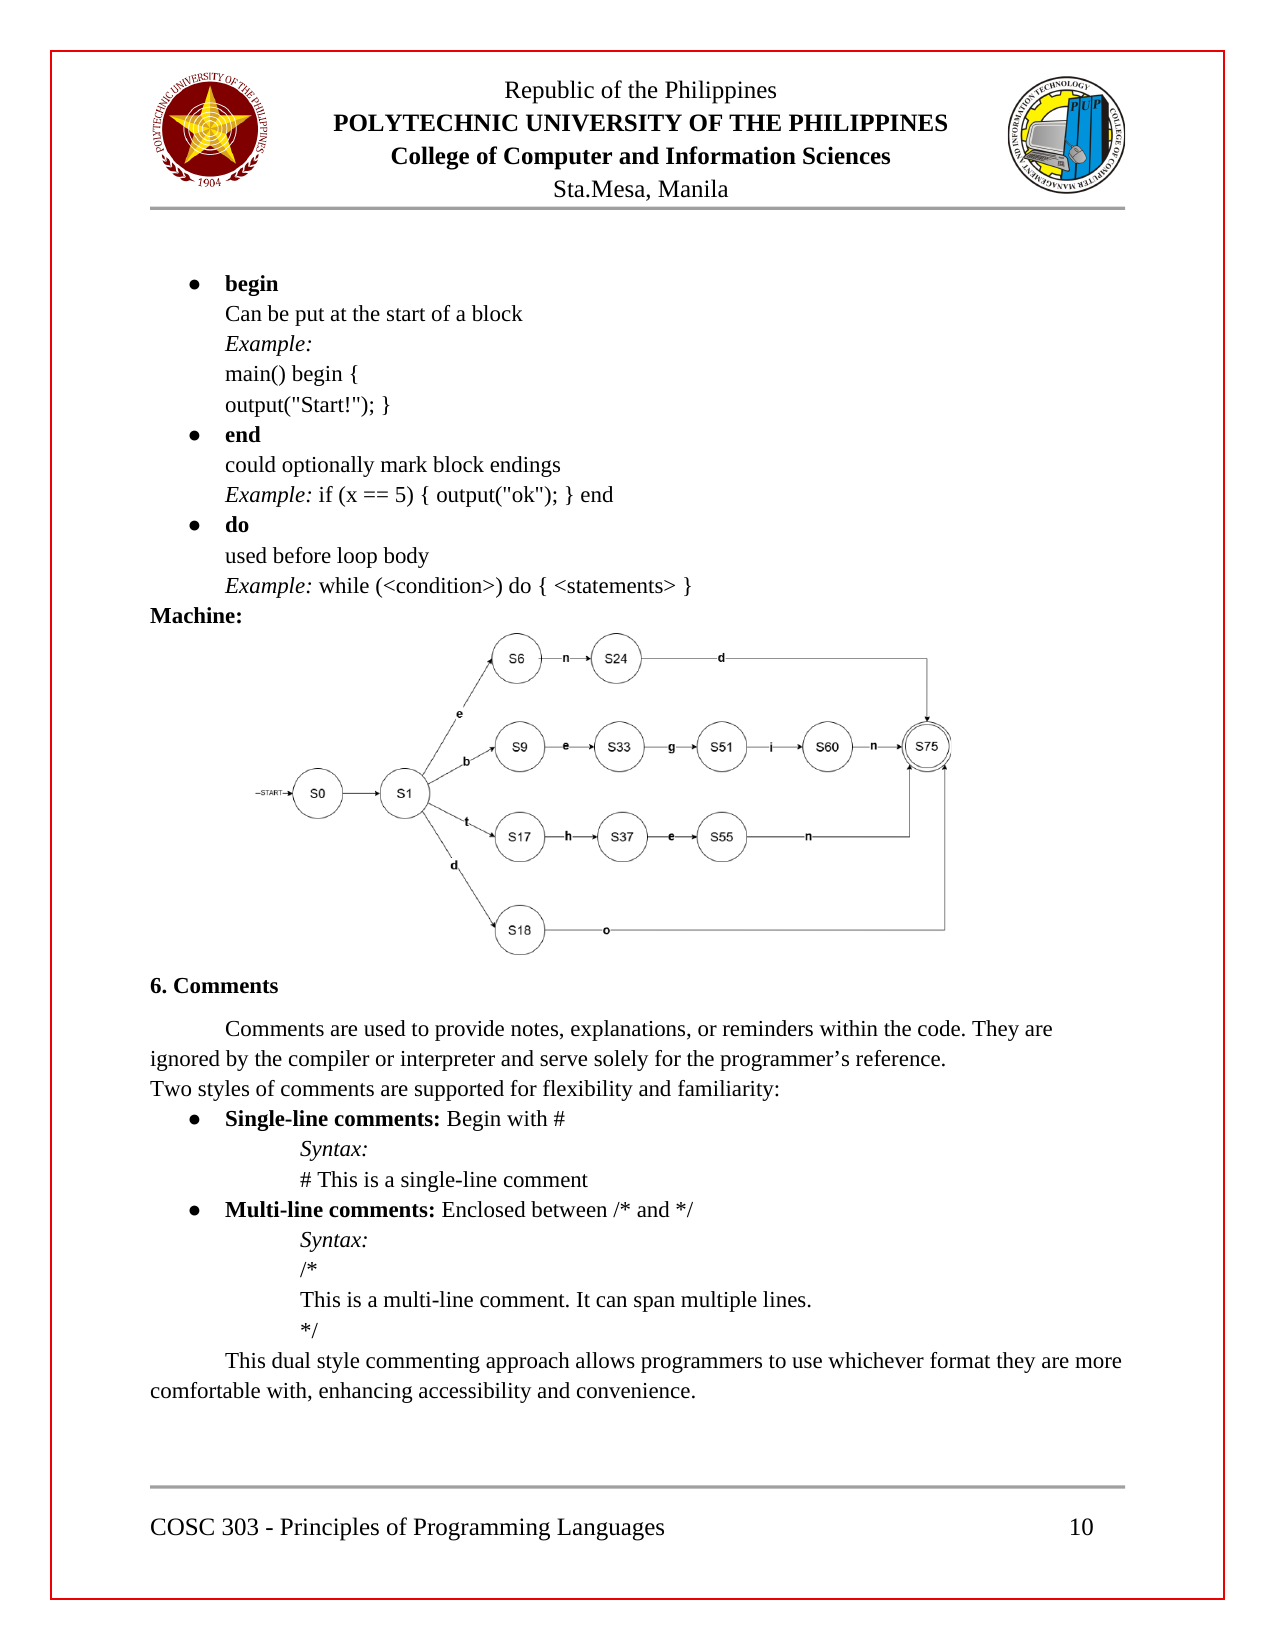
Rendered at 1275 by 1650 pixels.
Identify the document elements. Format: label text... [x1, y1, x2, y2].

picture [255, 633, 952, 955]
text Two styles of comments are supported for flexibility and familiarity: [150, 1075, 1125, 1101]
text Syntax: [225, 1136, 1125, 1162]
text This dual style commenting approach allows programmers to use whichever format they are more comfortable with, enhancing accessibility and convenience. [150, 1347, 1125, 1403]
text Machine: [150, 602, 1125, 628]
list do used before loop body Example: while (<condition>) do { <statements> } [187, 512, 1125, 598]
text /* [225, 1256, 1125, 1283]
text This is a multi-line comment. It can span multiple lines. [225, 1287, 1125, 1313]
text # This is a single-line comment [225, 1166, 1125, 1192]
text Syntax: [225, 1226, 1125, 1252]
list Multi-line comments: Enclosed between /* and */ [187, 1196, 1125, 1222]
text */ [225, 1317, 1125, 1343]
picture [1007, 76, 1125, 194]
subtitle 6. Comments [150, 972, 1125, 998]
list begin Can be put at the start of a block Example: main() begin { output("Start!"); } [187, 270, 1125, 417]
text Comments are used to provide notes, explanations, or reminders within the code. They are ignored by the compiler or interpreter and serve solely for the programmer’s reference. [150, 1015, 1125, 1071]
picture [150, 71, 268, 189]
list end could optionally mark block endings Example: if (x == 5) { output("ok"); } end [187, 421, 1125, 508]
list Single-line comments: Begin with # [187, 1105, 1125, 1132]
